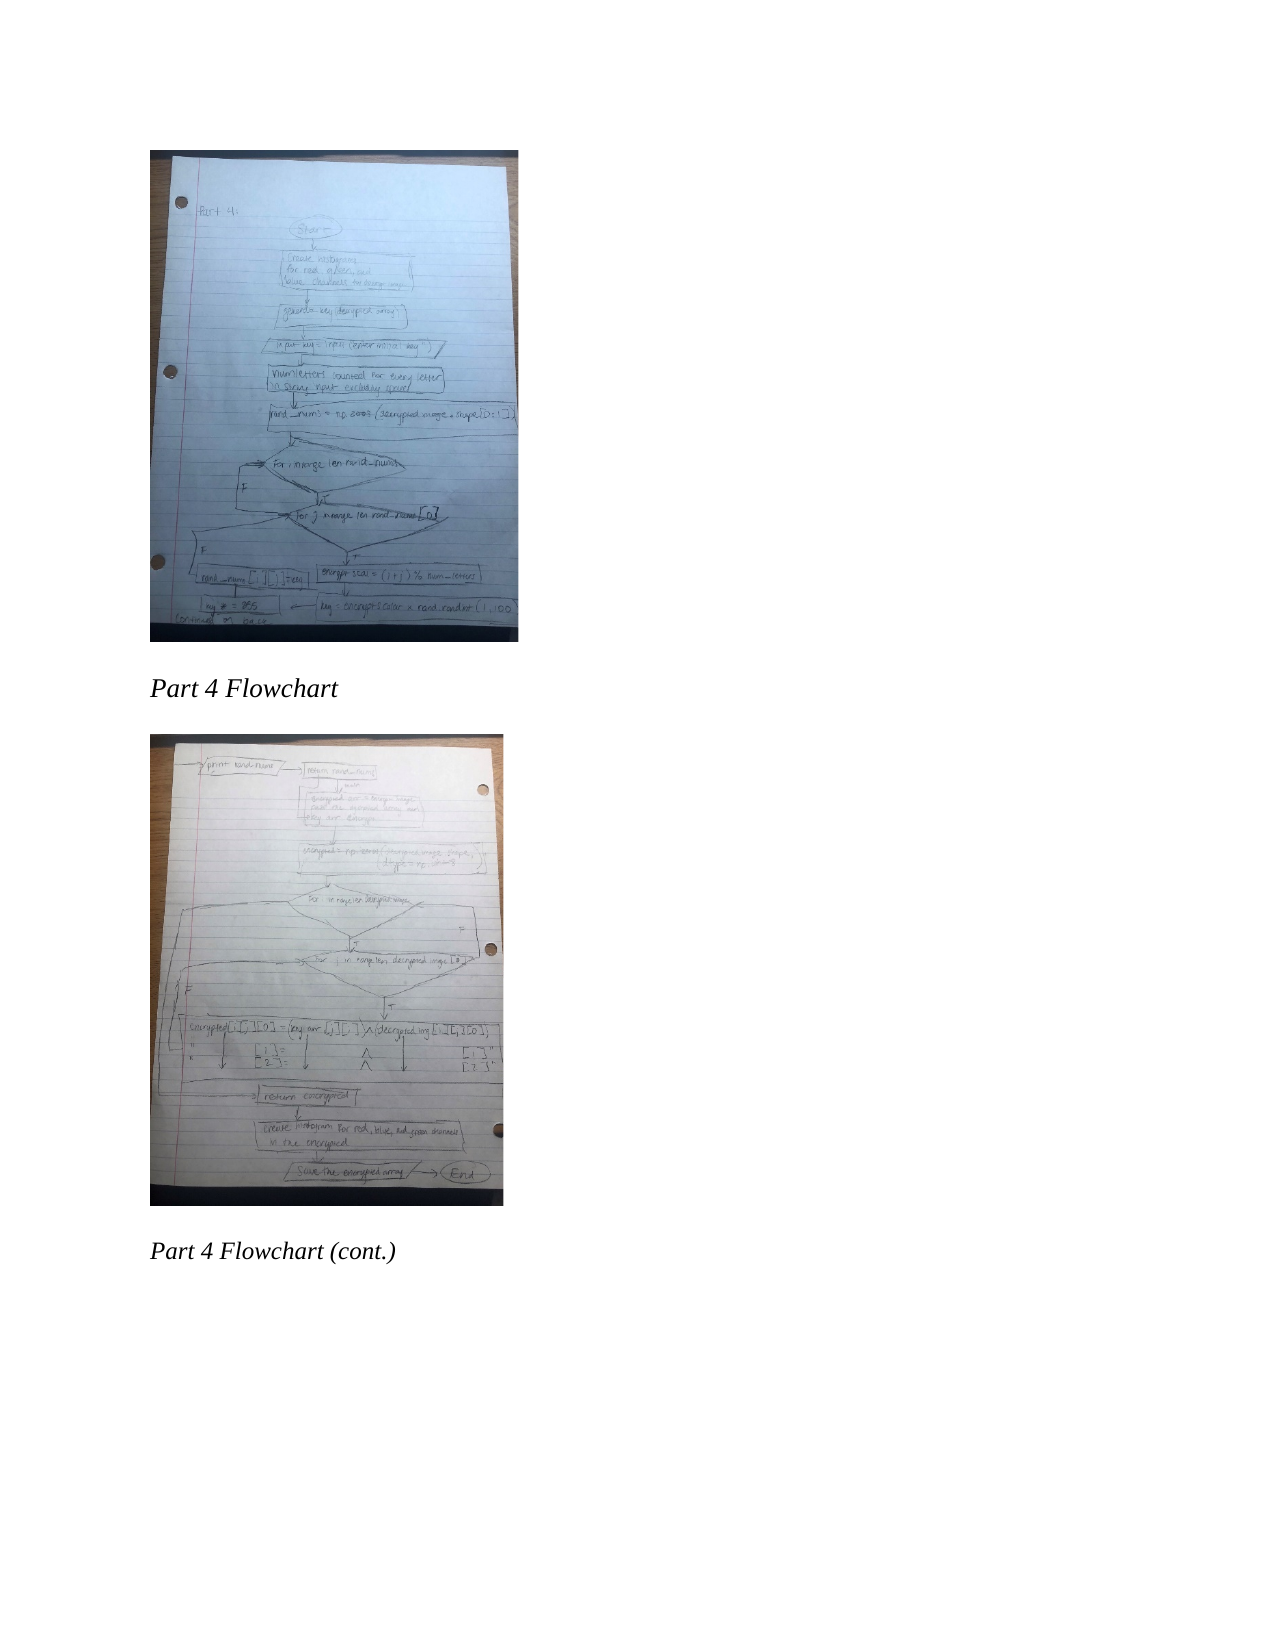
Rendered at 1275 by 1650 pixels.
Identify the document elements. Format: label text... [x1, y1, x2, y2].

picture [150, 734, 504, 1206]
text Part 4 Flowchart (cont.) [150, 1236, 1125, 1264]
picture [150, 150, 519, 642]
text Part 4 Flowchart [150, 672, 1125, 703]
